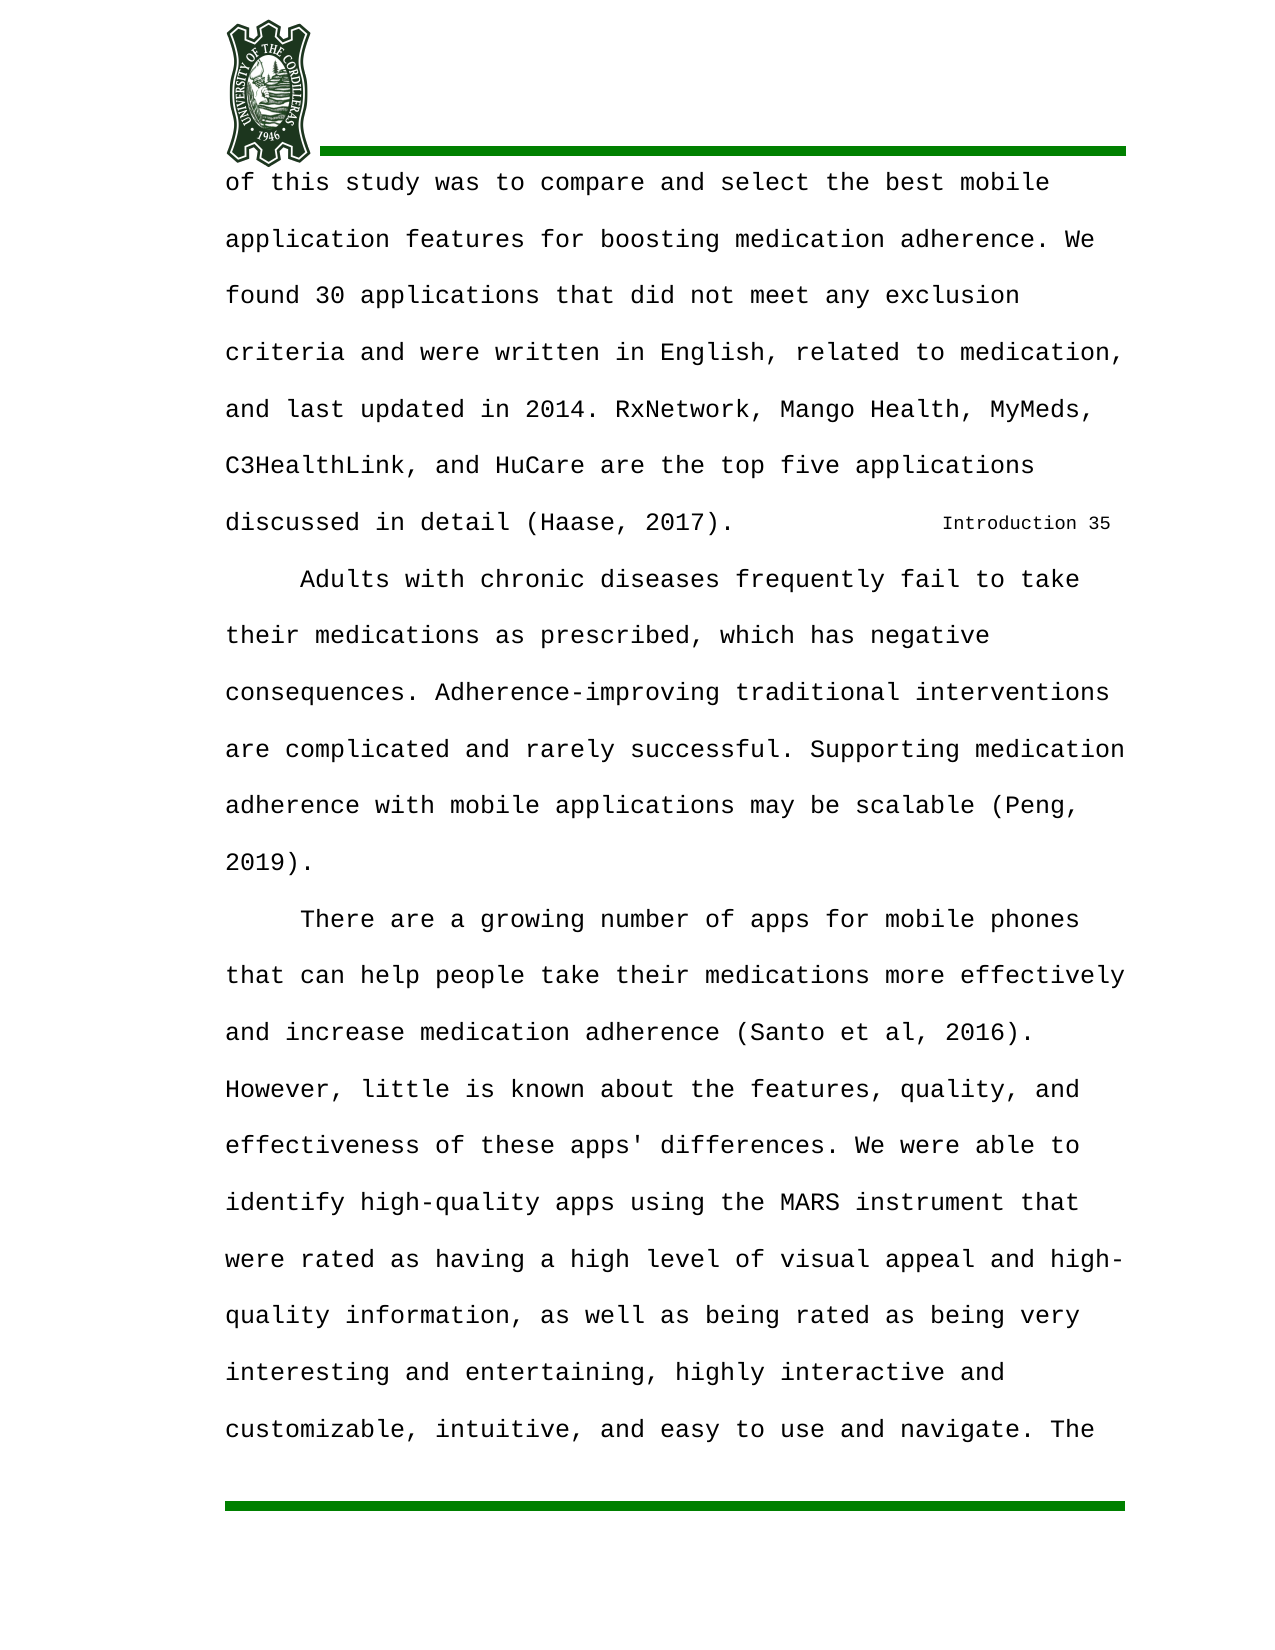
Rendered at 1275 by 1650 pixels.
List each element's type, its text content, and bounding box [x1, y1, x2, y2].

picture [225, 19, 312, 170]
text Adults with chronic diseases frequently fail to take their medications as prescribed, which has negative consequences. Adherence-improving traditional interventions are complicated and rarely successful. Supporting medication adherence with mobile applications may be scalable (Peng, 2019). [225, 566, 1125, 878]
